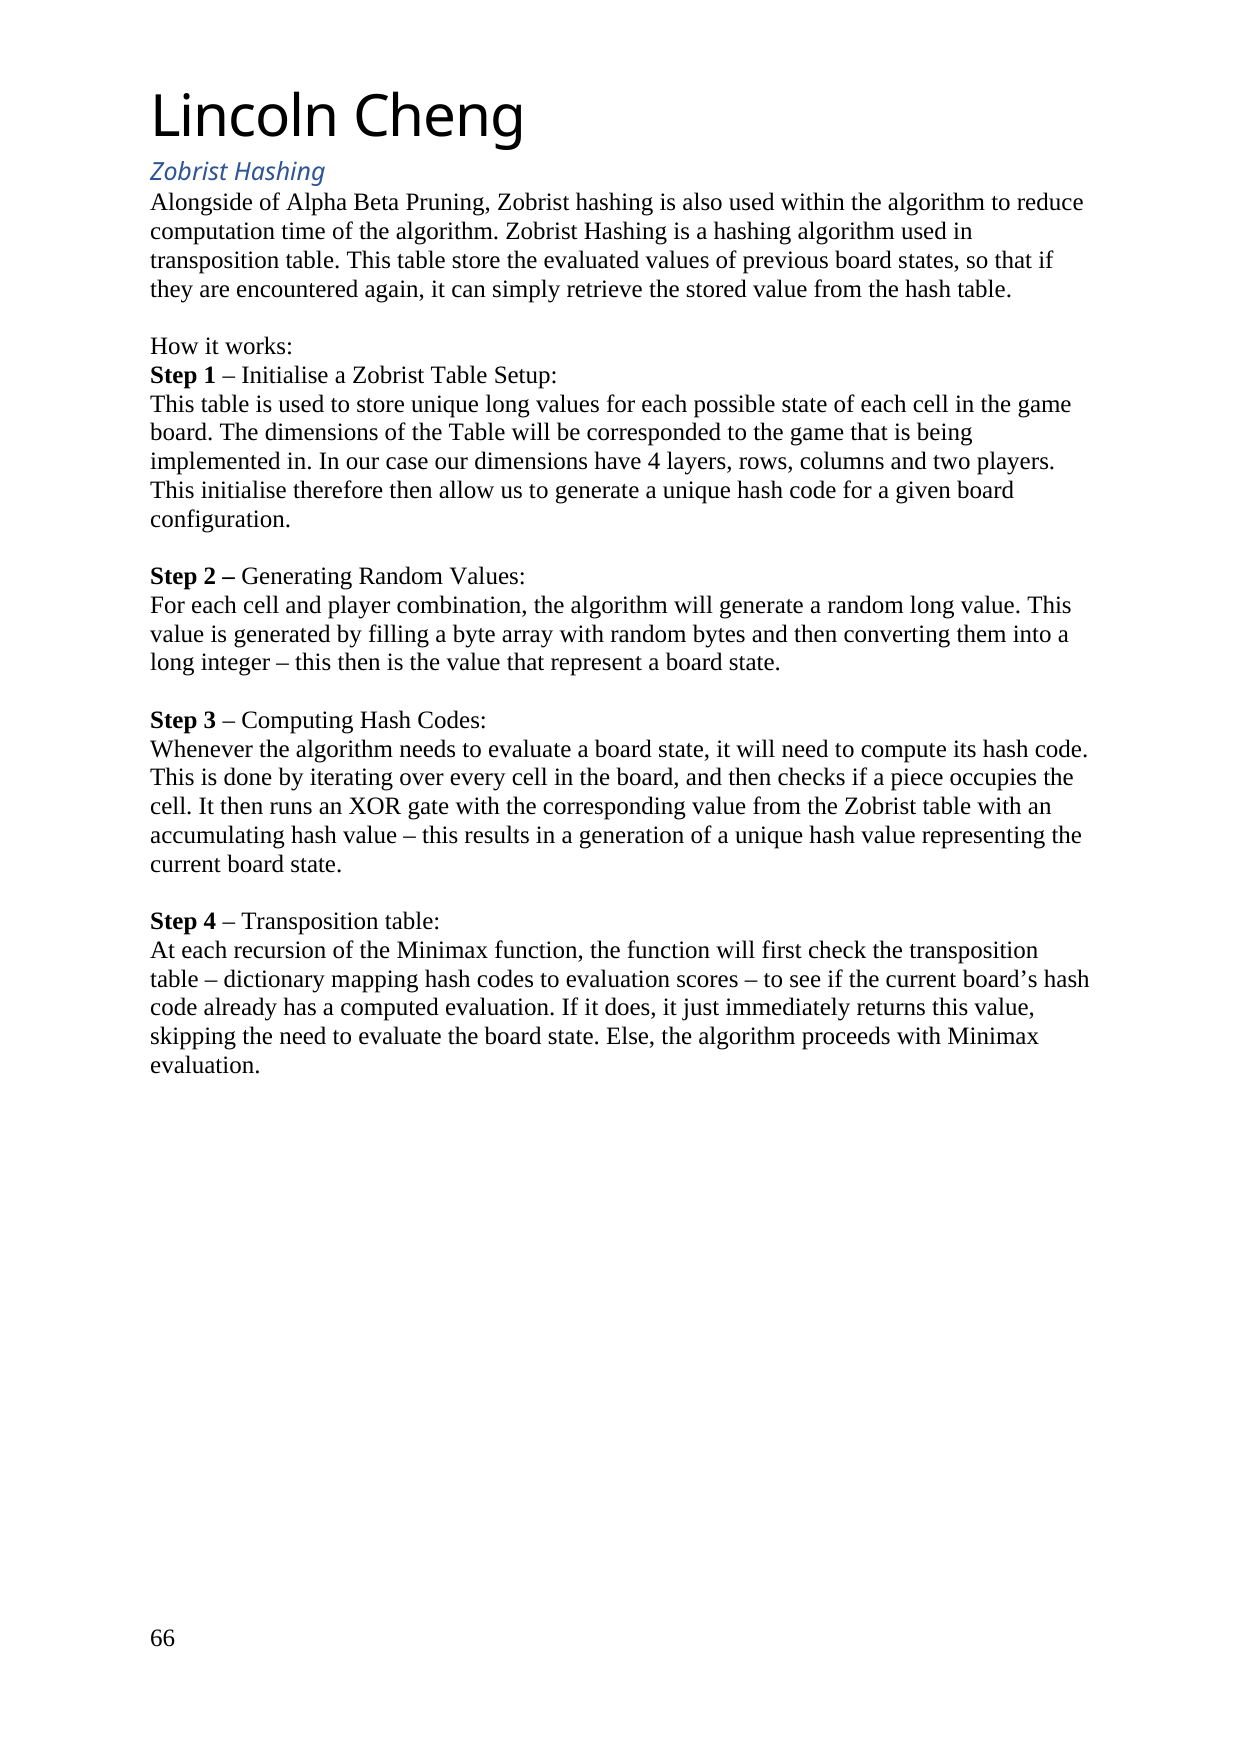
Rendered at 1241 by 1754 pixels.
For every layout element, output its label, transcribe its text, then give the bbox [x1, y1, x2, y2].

text Zobrist Hashing Alongside of Alpha Beta Pruning, Zobrist hashing is also used within the algorithm to reduce computation time of the algorithm. Zobrist Hashing is a hashing algorithm used in transposition table. This table store the evaluated values of previous board states, so that if they are encountered again, it can simply retrieve the stored value from the hash table. [150, 153, 1090, 302]
text Step 3 – Computing Hash Codes: [150, 705, 1090, 734]
text How it works: [150, 302, 1090, 360]
text Step 1 – Initialise a Zobrist Table Setup: [150, 360, 1090, 389]
text Step 4 – Transposition table: [150, 906, 1090, 935]
text At each recursion of the Minimax function, the function will first check the transposition table – dictionary mapping hash codes to evaluation scores – to see if the current board’s hash code already has a computed evaluation. If it does, it just immediately returns this value, skipping the need to evaluate the board state. Else, the algorithm proceeds with Minimax evaluation. [150, 935, 1090, 1079]
text For each cell and player combination, the algorithm will generate a random long value. This value is generated by filling a byte array with random bytes and then converting them into a long integer – this then is the value that represent a board state. [150, 590, 1090, 676]
text Step 2 – Generating Random Values: [150, 561, 1090, 590]
text This table is used to store unique long values for each possible state of each cell in the game board. The dimensions of the Table will be corresponded to the game that is being implemented in. In our case our dimensions have 4 layers, rows, columns and two players. This initialise therefore then allow us to generate a unique hash code for a given board configuration. [150, 389, 1090, 532]
text Whenever the algorithm needs to evaluate a board state, it will need to compute its hash code. This is done by iterating over every cell in the board, and then checks if a piece occupies the cell. It then runs an XOR gate with the corresponding value from the Zobrist table with an accumulating hash value – this results in a generation of a unique hash value representing the current board state. [150, 734, 1090, 877]
